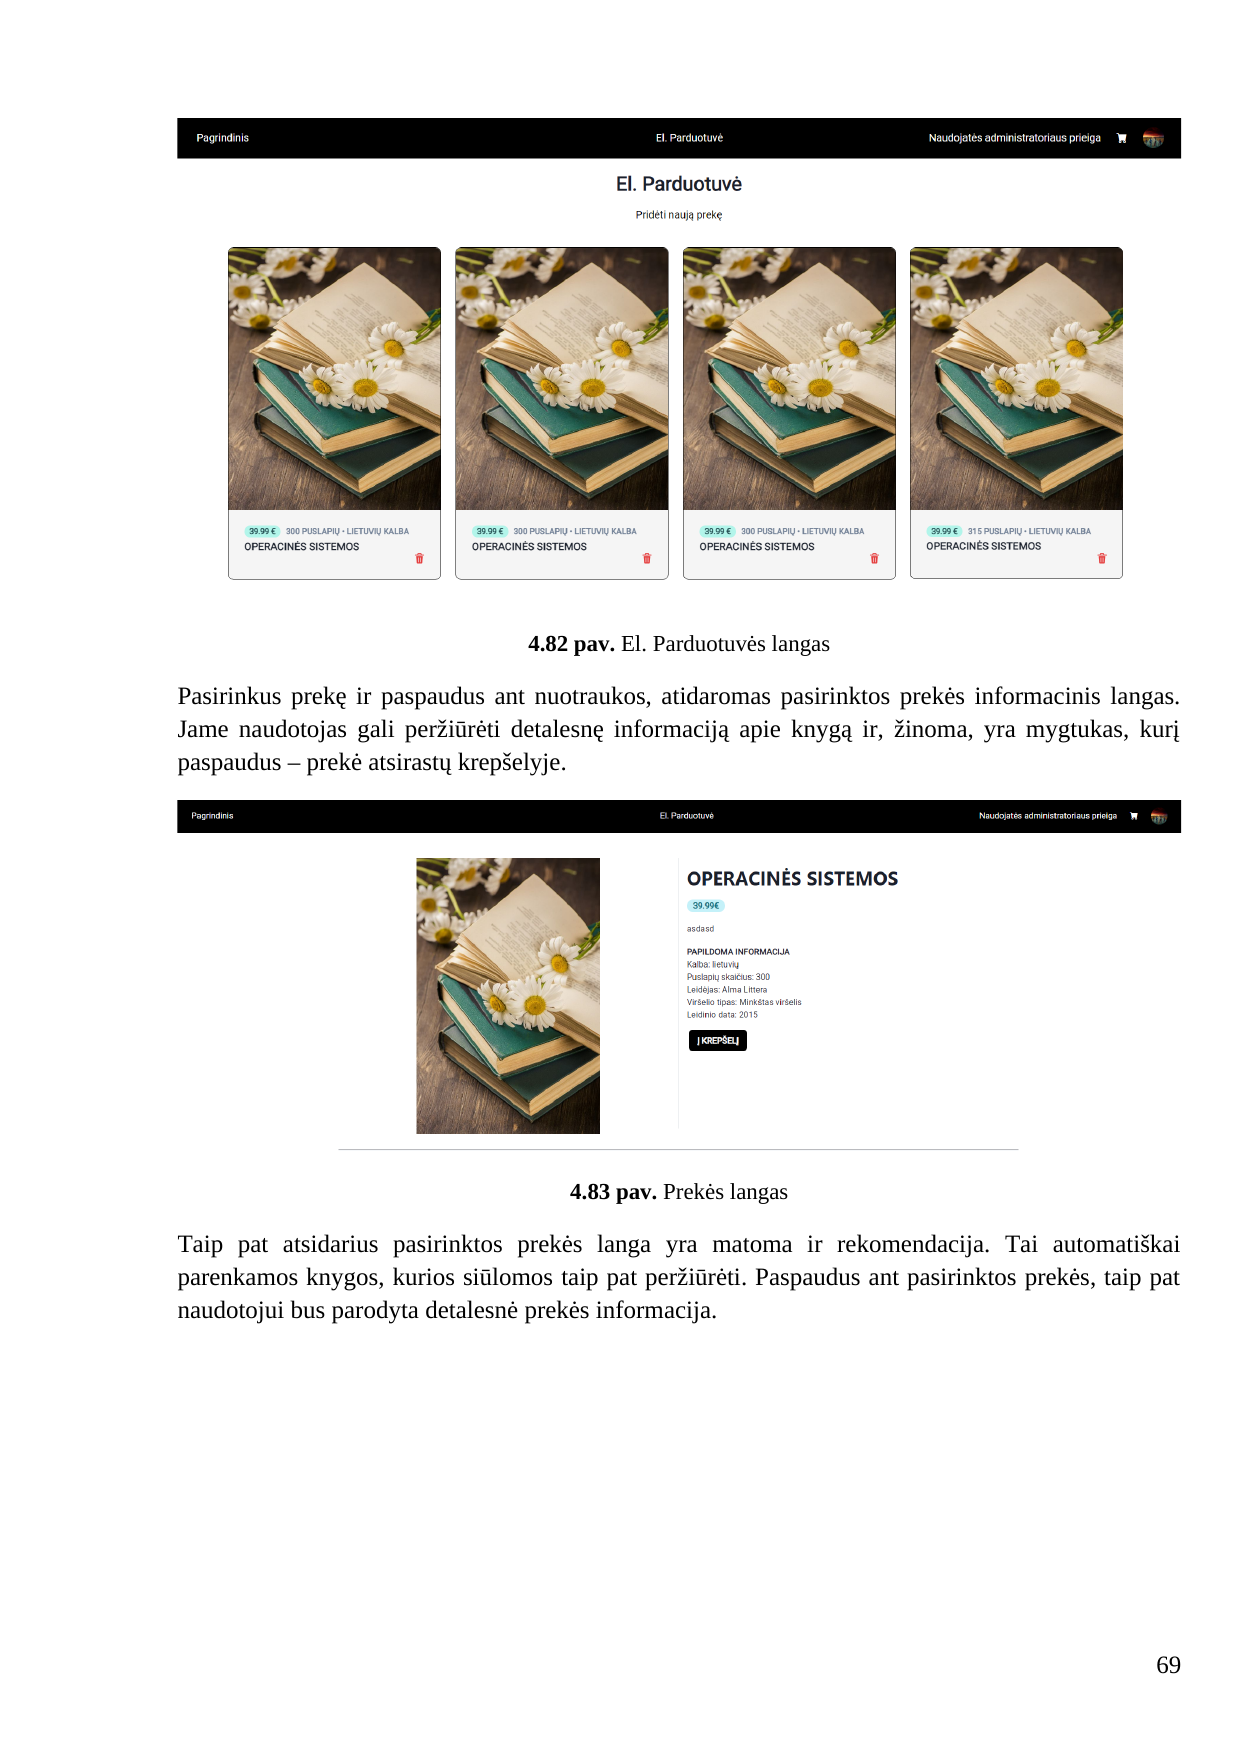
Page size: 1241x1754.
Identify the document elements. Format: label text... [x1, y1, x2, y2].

text Pasirinkus prekę ir paspaudus ant nuotraukos, atidaromas pasirinktos prekės informacinis langas. Jame naudotojas gali peržiūrėti detalesnę informaciją apie knygą ir, žinoma, yra mygtukas, kurį paspaudus – prekė atsirastų krepšelyje. [177, 681, 1181, 776]
picture [177, 118, 1182, 605]
picture [177, 800, 1182, 1153]
text Taip pat atsidarius pasirinktos prekės langa yra matoma ir rekomendacija. Tai automatiškai parenkamos knygos, kurios siūlomos taip pat peržiūrėti. Paspaudus ant pasirinktos prekės, taip pat naudotojui bus parodyta detalesnė prekės informacija. [177, 1229, 1181, 1324]
